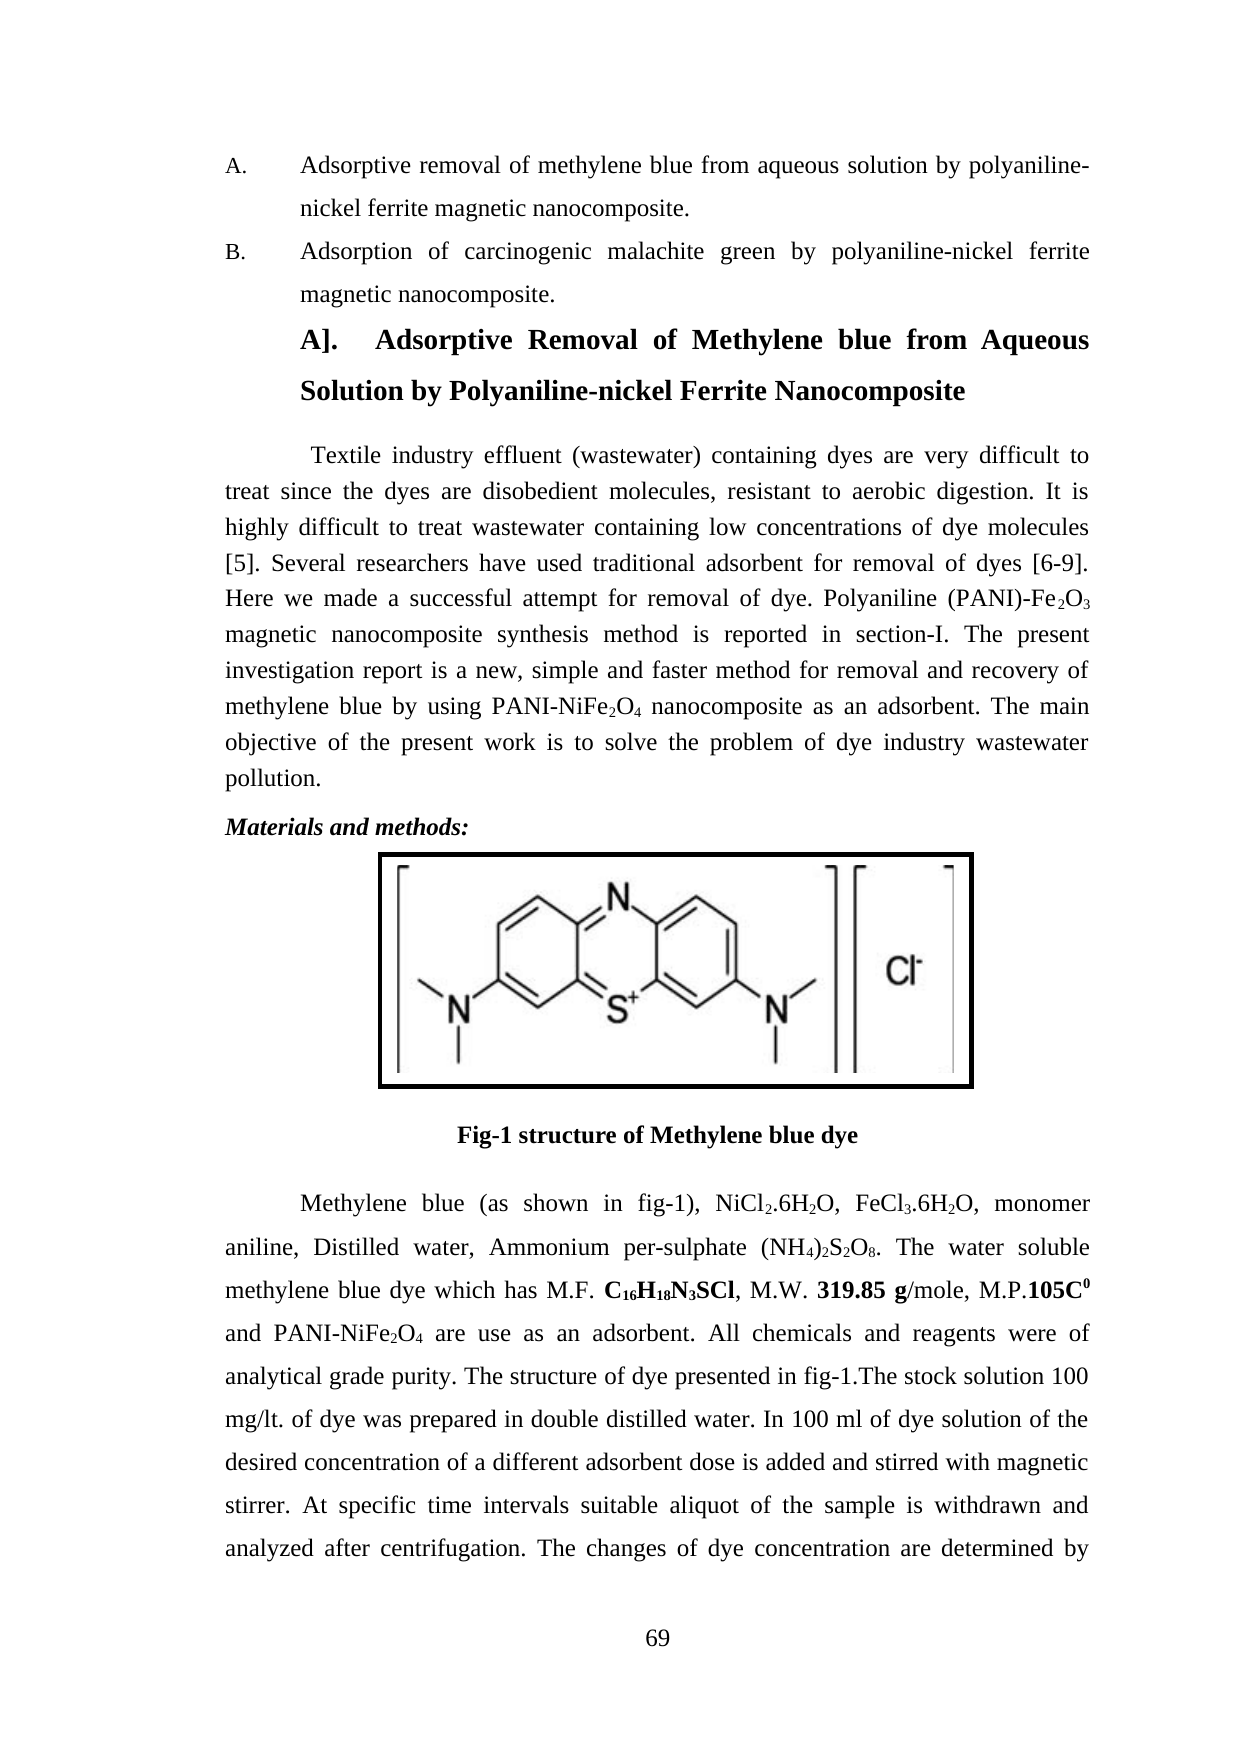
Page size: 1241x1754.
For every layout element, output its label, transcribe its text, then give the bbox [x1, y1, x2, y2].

text Textile industry effluent (wastewater) containing dyes are very difficult to treat since the dyes are disobedient molecules, resistant to aerobic digestion. It is highly difficult to treat wastewater containing low concentrations of dye molecules [5]. Several researchers have used traditional adsorbent for removal of dyes [6-9]. Here we made a successful attempt for removal of dye. Polyaniline (PANI)-Fe2O3 magnetic nanocomposite synthesis method is reported in section-I. The present investigation report is a new, simple and faster method for removal and recovery of methylene blue by using PANI-NiFe2O4 nanocomposite as an adsorbent. The main objective of the present work is to solve the problem of dye industry wastewater pollution. [225, 440, 1090, 792]
text Materials and methods: [225, 812, 1090, 840]
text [225, 1188, 1090, 1562]
list Fig-1 structure of Methylene blue dye [225, 1120, 1090, 1149]
list A]. Adsorptive Removal of Methylene blue from Aqueous Solution by Polyaniline-nickel Ferrite Nanocomposite [300, 322, 1090, 406]
list Adsorptive removal of methylene blue from aqueous solution by polyaniline-nickel ferrite magnetic nanocomposite. [225, 150, 1090, 222]
list Adsorption of carcinogenic malachite green by polyaniline-nickel ferrite magnetic nanocomposite. [225, 236, 1090, 308]
